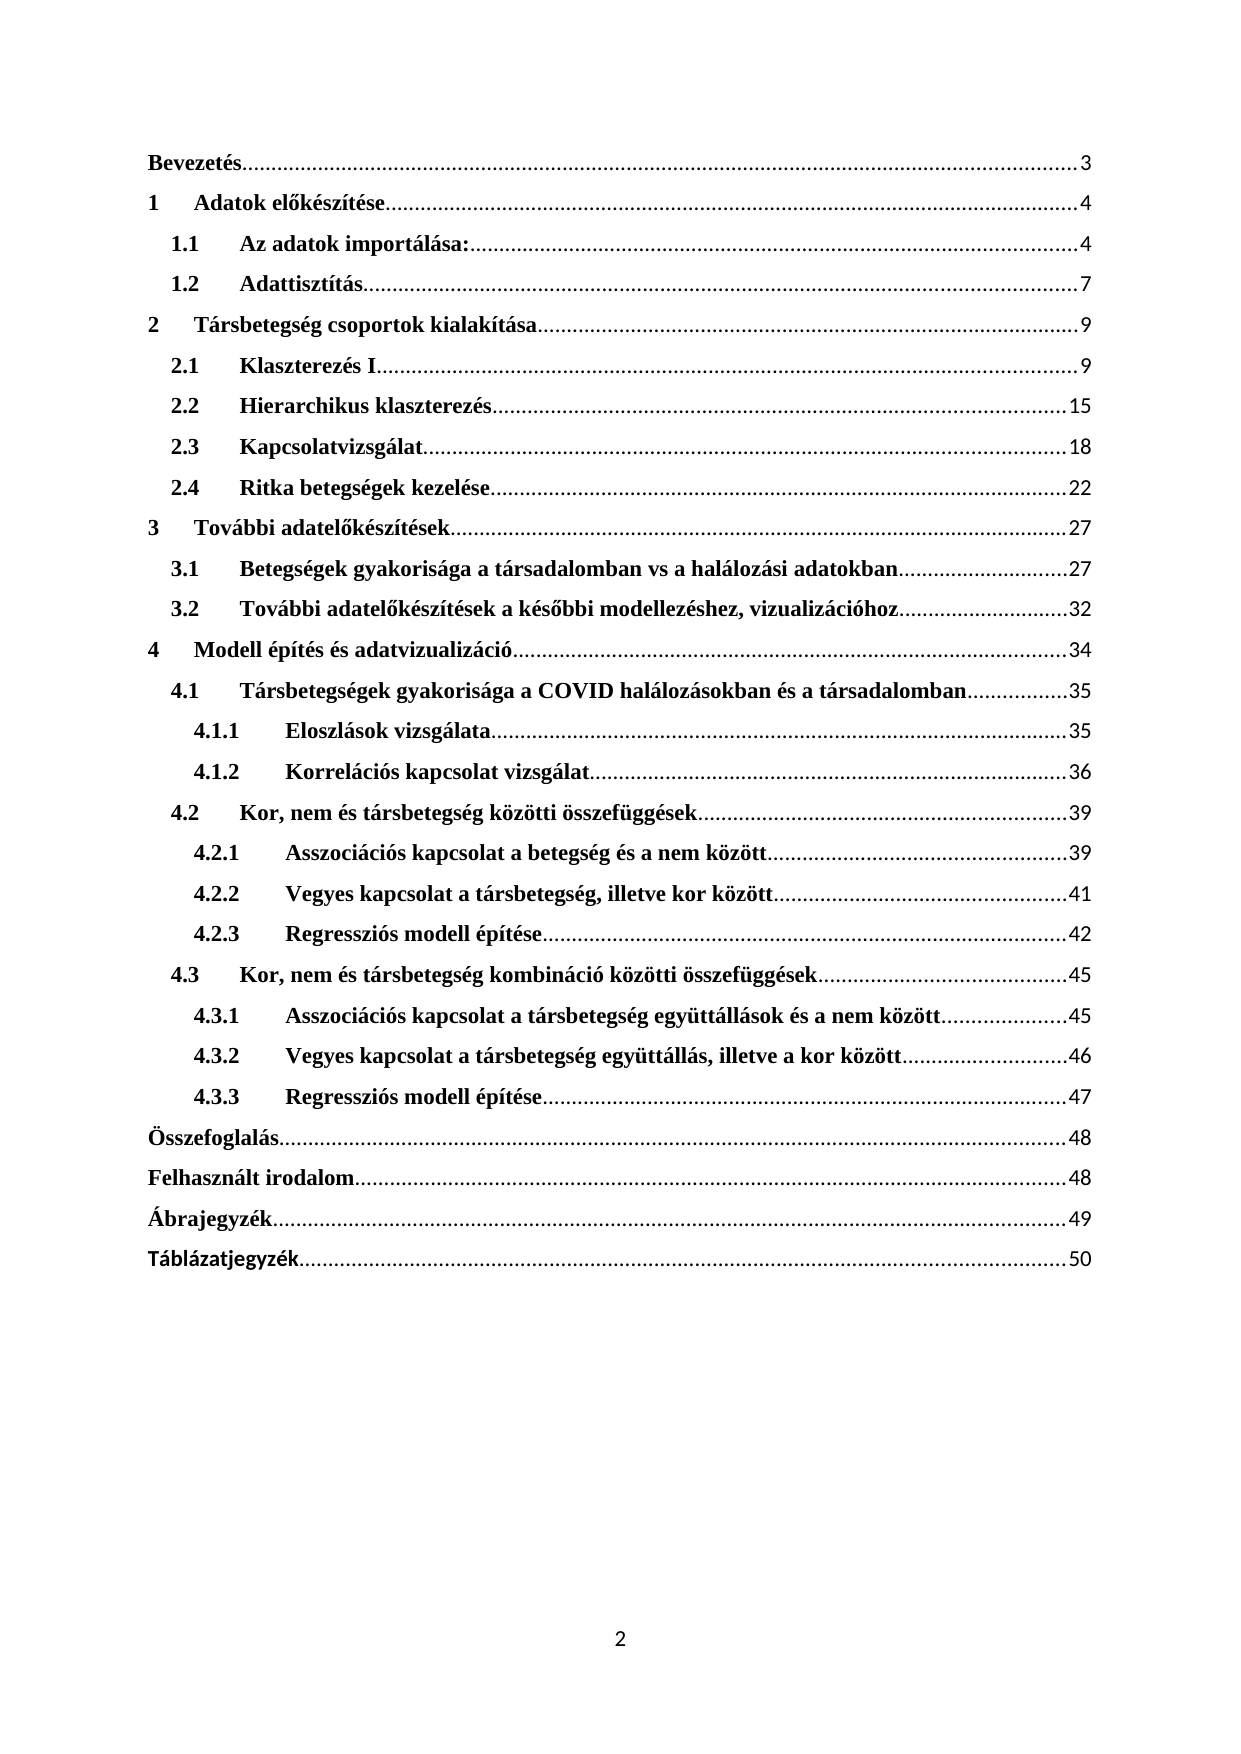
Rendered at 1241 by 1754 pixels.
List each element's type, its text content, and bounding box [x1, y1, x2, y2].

text 3 További adatelőkészítések 27 [148, 513, 1093, 541]
text 4.2.1 Asszociációs kapcsolat a betegség és a nem között 39 [193, 838, 1093, 866]
text 2 Társbetegség csoportok kialakítása 9 [148, 310, 1093, 338]
text 1.1 Az adatok importálása: 4 [171, 229, 1093, 257]
text 3.1 Betegségek gyakorisága a társadalomban vs a halálozási adatokban 27 [171, 554, 1093, 582]
text 4.3 Kor, nem és társbetegség kombináció közötti összefüggések 45 [171, 960, 1093, 988]
text 4.1 Társbetegségek gyakorisága a COVID halálozásokban és a társadalomban 35 [171, 676, 1093, 704]
text Bevezetés 3 [148, 148, 1093, 176]
text 2.2 Hierarchikus klaszterezés 15 [171, 391, 1093, 419]
text 4.2.3 Regressziós modell építése 42 [193, 919, 1093, 947]
text 4.3.2 Vegyes kapcsolat a társbetegség együttállás, illetve a kor között 46 [193, 1041, 1093, 1069]
text 2.1 Klaszterezés I 9 [171, 351, 1093, 379]
text Ábrajegyzék 49 [148, 1204, 1093, 1232]
text 4.3.3 Regressziós modell építése 47 [193, 1082, 1093, 1110]
text 4.1.2 Korrelációs kapcsolat vizsgálat 36 [193, 757, 1093, 785]
text 2.3 Kapcsolatvizsgálat 18 [171, 432, 1093, 460]
text 4 Modell építés és adatvizualizáció 34 [148, 635, 1093, 663]
text 2.4 Ritka betegségek kezelése 22 [171, 473, 1093, 501]
text 4.2.2 Vegyes kapcsolat a társbetegség, illetve kor között 41 [193, 879, 1093, 907]
text 3.2 További adatelőkészítések a későbbi modellezéshez, vizualizációhoz 32 [171, 594, 1093, 622]
text Táblázatjegyzék 50 [148, 1244, 1093, 1272]
text 1.2 Adattisztítás 7 [171, 269, 1093, 297]
text 1 Adatok előkészítése 4 [148, 188, 1093, 216]
text 4.3.1 Asszociációs kapcsolat a társbetegség együttállások és a nem között 45 [193, 1001, 1093, 1029]
text Összefoglalás 48 [148, 1123, 1093, 1151]
text Felhasznált irodalom 48 [148, 1163, 1093, 1191]
text 4.2 Kor, nem és társbetegség közötti összefüggések 39 [171, 798, 1093, 826]
text 4.1.1 Eloszlások vizsgálata 35 [193, 716, 1093, 744]
